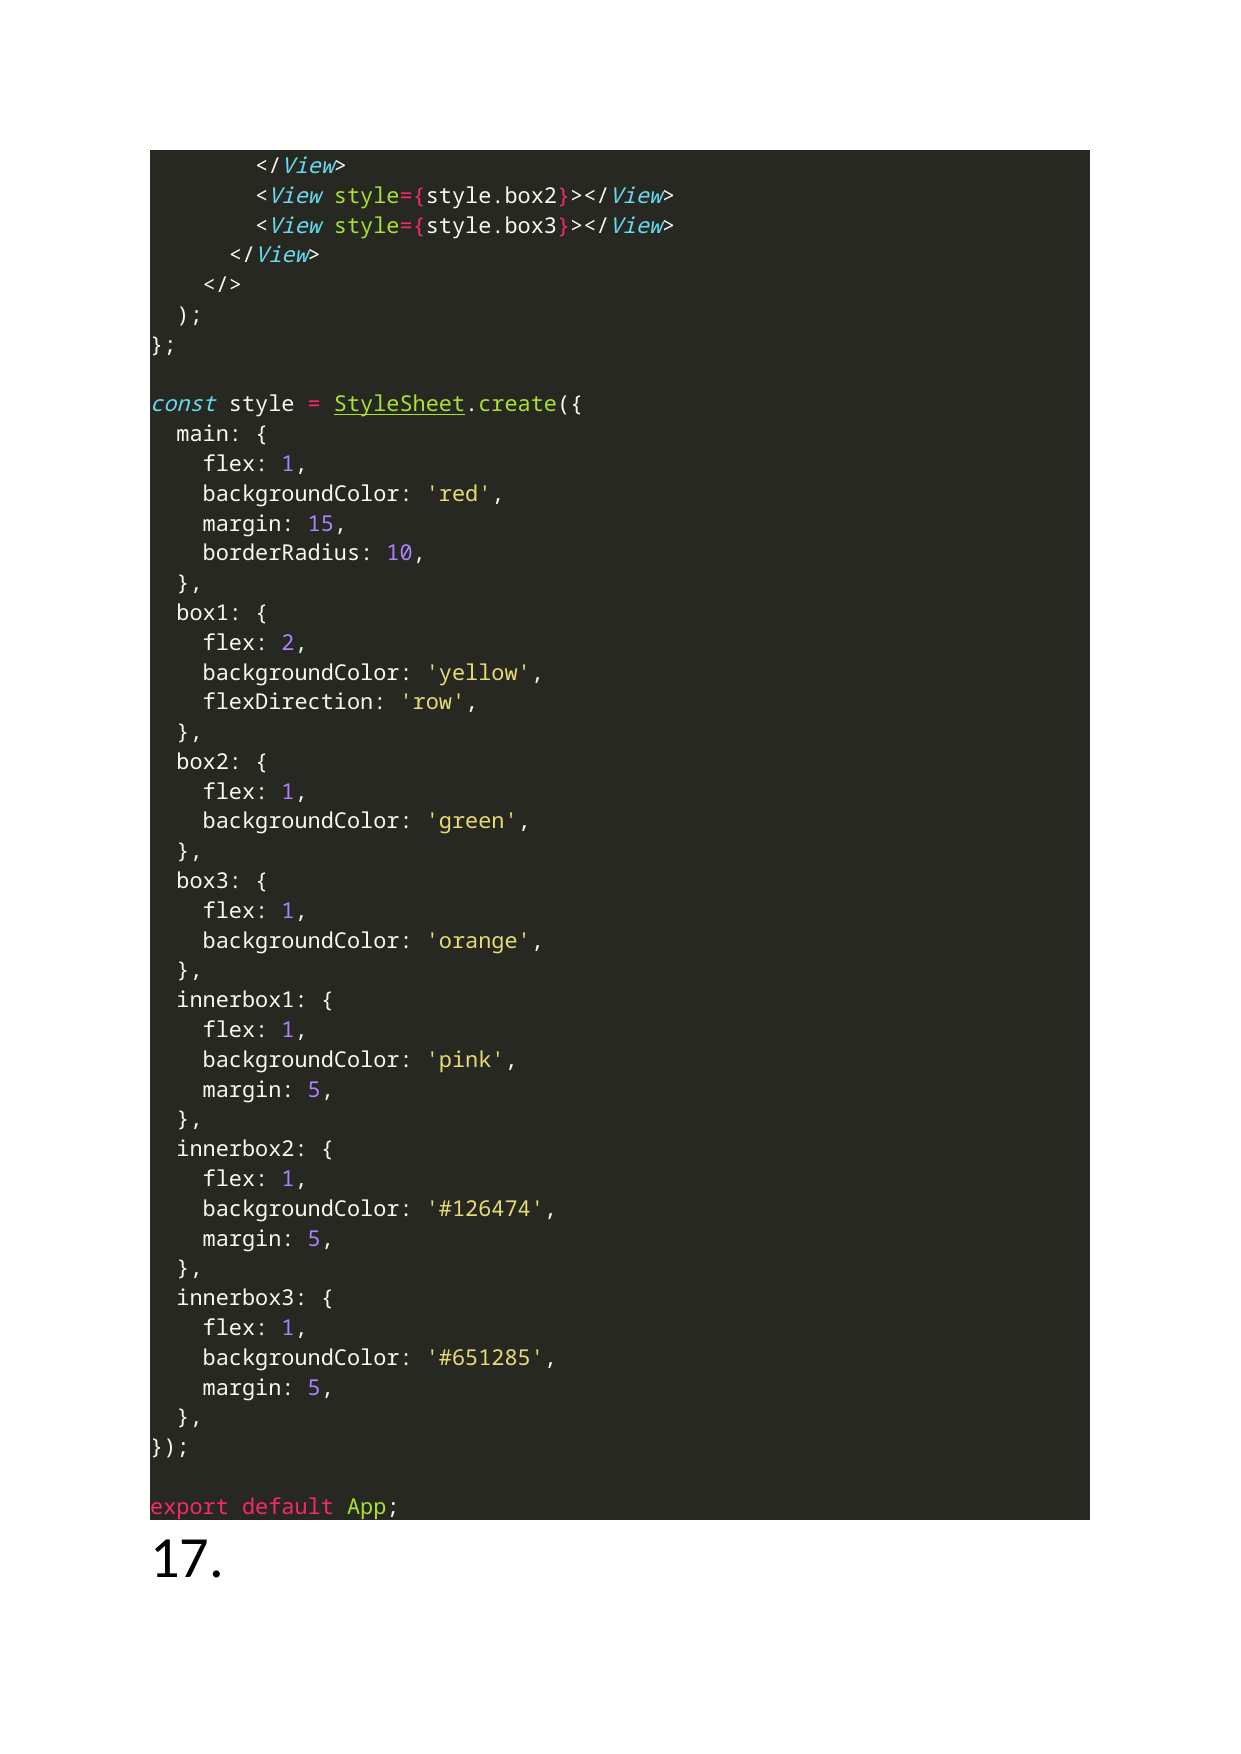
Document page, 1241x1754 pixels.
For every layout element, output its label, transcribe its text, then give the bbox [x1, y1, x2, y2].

text }, [150, 567, 1090, 597]
text export default App; [150, 1491, 1090, 1520]
text }, [150, 954, 1090, 984]
text borderRadius: 10, [150, 537, 1090, 567]
text box1: { [150, 597, 1090, 627]
text flex: 1, [150, 448, 1090, 478]
text </View> [150, 150, 1090, 180]
text flex: 1, [150, 1163, 1090, 1193]
text backgroundColor: 'green', [150, 805, 1090, 835]
text 17. [150, 1520, 1090, 1592]
text }); [150, 1431, 1090, 1461]
text box3: { [150, 865, 1090, 895]
text flex: 1, [150, 1312, 1090, 1342]
text <View style={style.box3}></View> [150, 209, 1090, 239]
text innerbox2: { [150, 1133, 1090, 1163]
text <View style={style.box2}></View> [150, 180, 1090, 209]
text ); [150, 299, 1090, 329]
text backgroundColor: 'orange', [150, 924, 1090, 954]
text const style = StyleSheet.create({ [150, 388, 1090, 418]
text backgroundColor: '#126474', [150, 1193, 1090, 1222]
text flex: 1, [150, 776, 1090, 805]
text innerbox3: { [150, 1282, 1090, 1312]
text }, [150, 1401, 1090, 1431]
text main: { [150, 418, 1090, 448]
text margin: 5, [150, 1371, 1090, 1401]
text flex: 1, [150, 895, 1090, 924]
text backgroundColor: '#651285', [150, 1342, 1090, 1371]
text flex: 1, [150, 1014, 1090, 1044]
text </View> [150, 239, 1090, 269]
text }; [150, 329, 1090, 358]
text }, [150, 1252, 1090, 1282]
text innerbox1: { [150, 984, 1090, 1014]
text }, [150, 1103, 1090, 1133]
text margin: 5, [150, 1073, 1090, 1103]
text flex: 2, [150, 627, 1090, 656]
text backgroundColor: 'red', [150, 478, 1090, 507]
text box2: { [150, 746, 1090, 776]
text }, [150, 716, 1090, 746]
text backgroundColor: 'yellow', [150, 656, 1090, 686]
text margin: 5, [150, 1222, 1090, 1252]
text flexDirection: 'row', [150, 686, 1090, 716]
text }, [150, 835, 1090, 865]
text </> [150, 269, 1090, 299]
text backgroundColor: 'pink', [150, 1044, 1090, 1073]
text margin: 15, [150, 507, 1090, 537]
